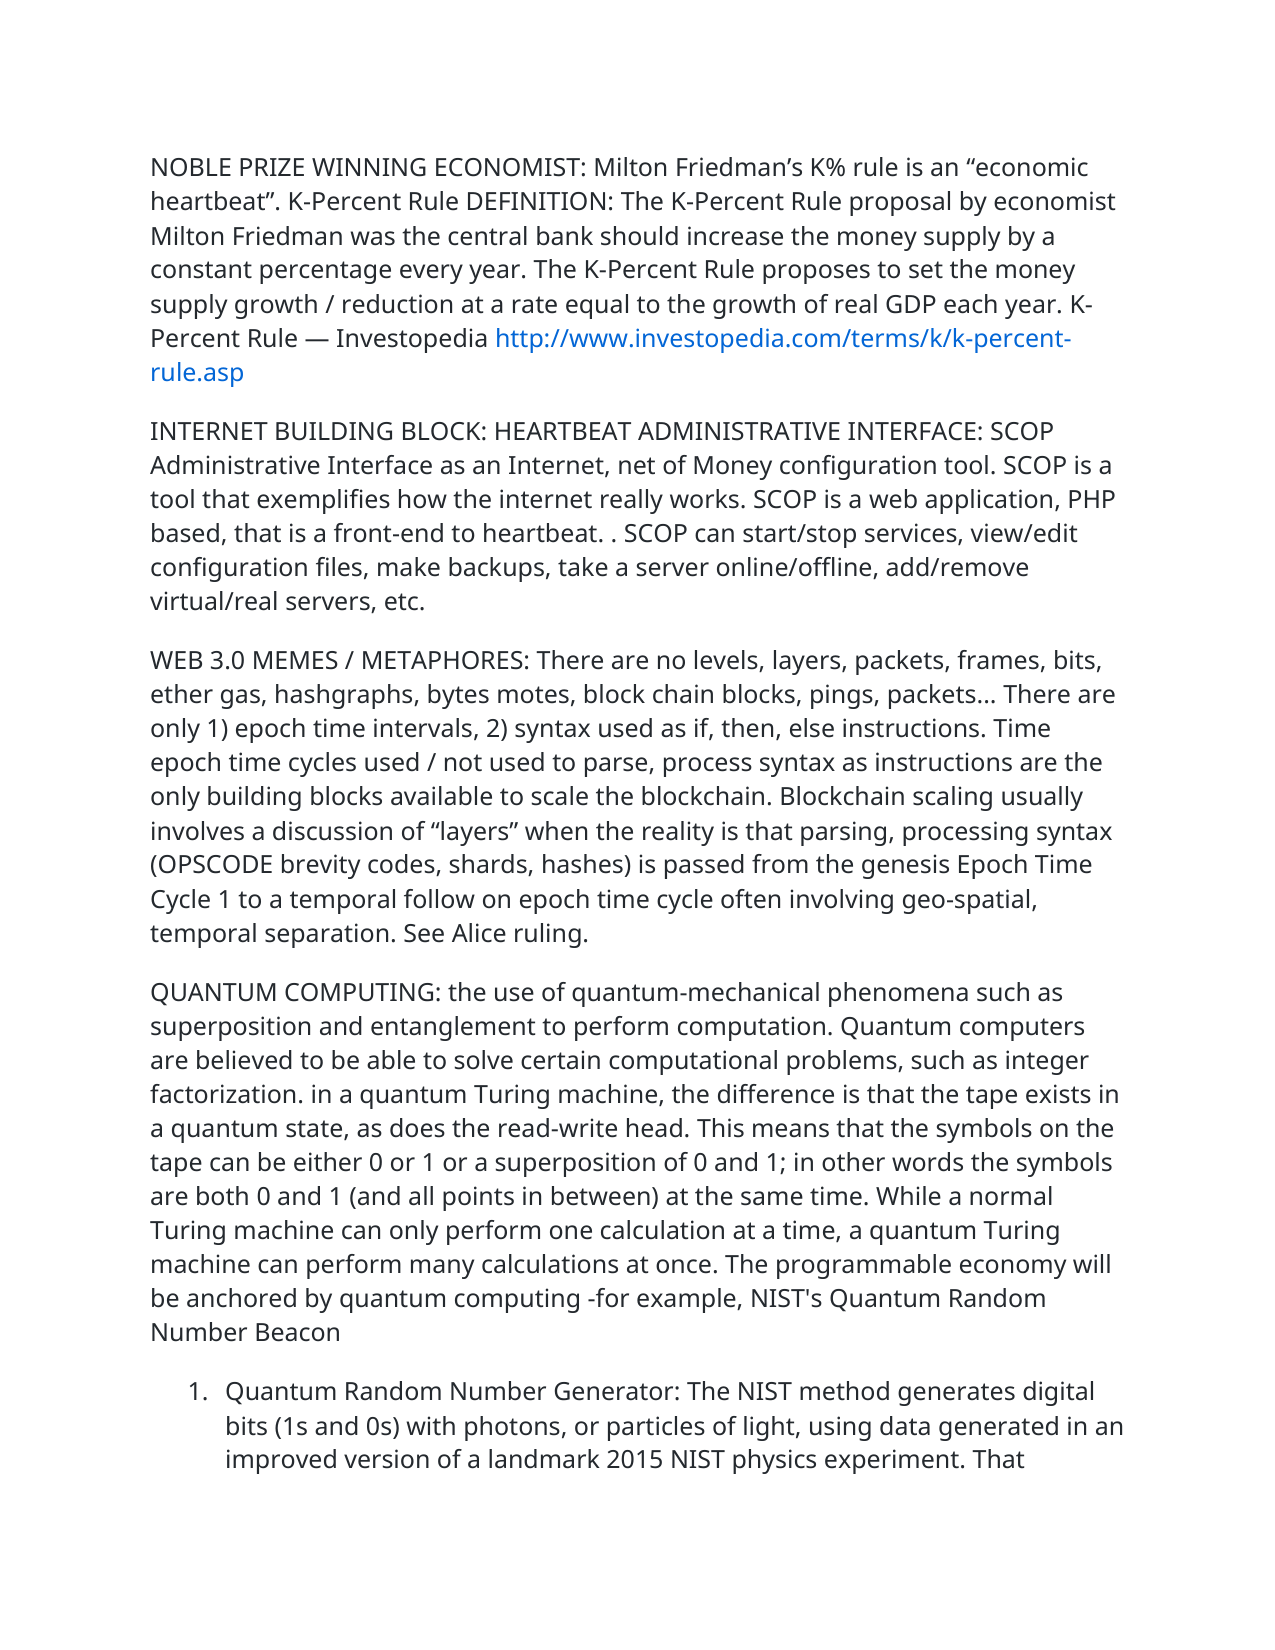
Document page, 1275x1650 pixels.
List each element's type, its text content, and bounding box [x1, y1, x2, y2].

text INTERNET BUILDING BLOCK: HEARTBEAT ADMINISTRATIVE INTERFACE: SCOP Administrative Interface as an Internet, net of Money configuration tool. SCOP is a tool that exemplifies how the internet really works. SCOP is a web application, PHP based, that is a front-end to heartbeat. . SCOP can start/stop services, view/edit configuration files, make backups, take a server online/offline, add/remove virtual/real servers, etc. [150, 413, 1125, 618]
text NOBLE PRIZE WINNING ECONOMIST: Milton Friedman’s K% rule is an “economic heartbeat”. K-Percent Rule DEFINITION: The K-Percent Rule proposal by economist Milton Friedman was the central bank should increase the money supply by a constant percentage every year. The K-Percent Rule proposes to set the money supply growth / reduction at a rate equal to the growth of real GDP each year. K-Percent Rule — Investopedia http://www.investopedia.com/terms/k/k-percent-rule.asp [150, 150, 1125, 388]
text WEB 3.0 MEMES / METAPHORES: There are no levels, layers, packets, frames, bits, ether gas, hashgraphs, bytes motes, block chain blocks, pings, packets... There are only 1) epoch time intervals, 2) syntax used as if, then, else instructions. Time epoch time cycles used / not used to parse, process syntax as instructions are the only building blocks available to scale the blockchain. Blockchain scaling usually involves a discussion of “layers” when the reality is that parsing, processing syntax (OPSCODE brevity codes, shards, hashes) is passed from the genesis Epoch Time Cycle 1 to a temporal follow on epoch time cycle often involving geo-spatial, temporal separation. See Alice ruling. [150, 643, 1125, 949]
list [187, 1374, 1125, 1476]
text QUANTUM COMPUTING: the use of quantum-mechanical phenomena such as superposition and entanglement to perform computation. Quantum computers are believed to be able to solve certain computational problems, such as integer factorization. in a quantum Turing machine, the difference is that the tape exists in a quantum state, as does the read-write head. This means that the symbols on the tape can be either 0 or 1 or a superposition of 0 and 1; in other words the symbols are both 0 and 1 (and all points in between) at the same time. While a normal Turing machine can only perform one calculation at a time, a quantum Turing machine can perform many calculations at once. The programmable economy will be anchored by quantum computing -for example, NIST's Quantum Random Number Beacon [150, 974, 1125, 1349]
